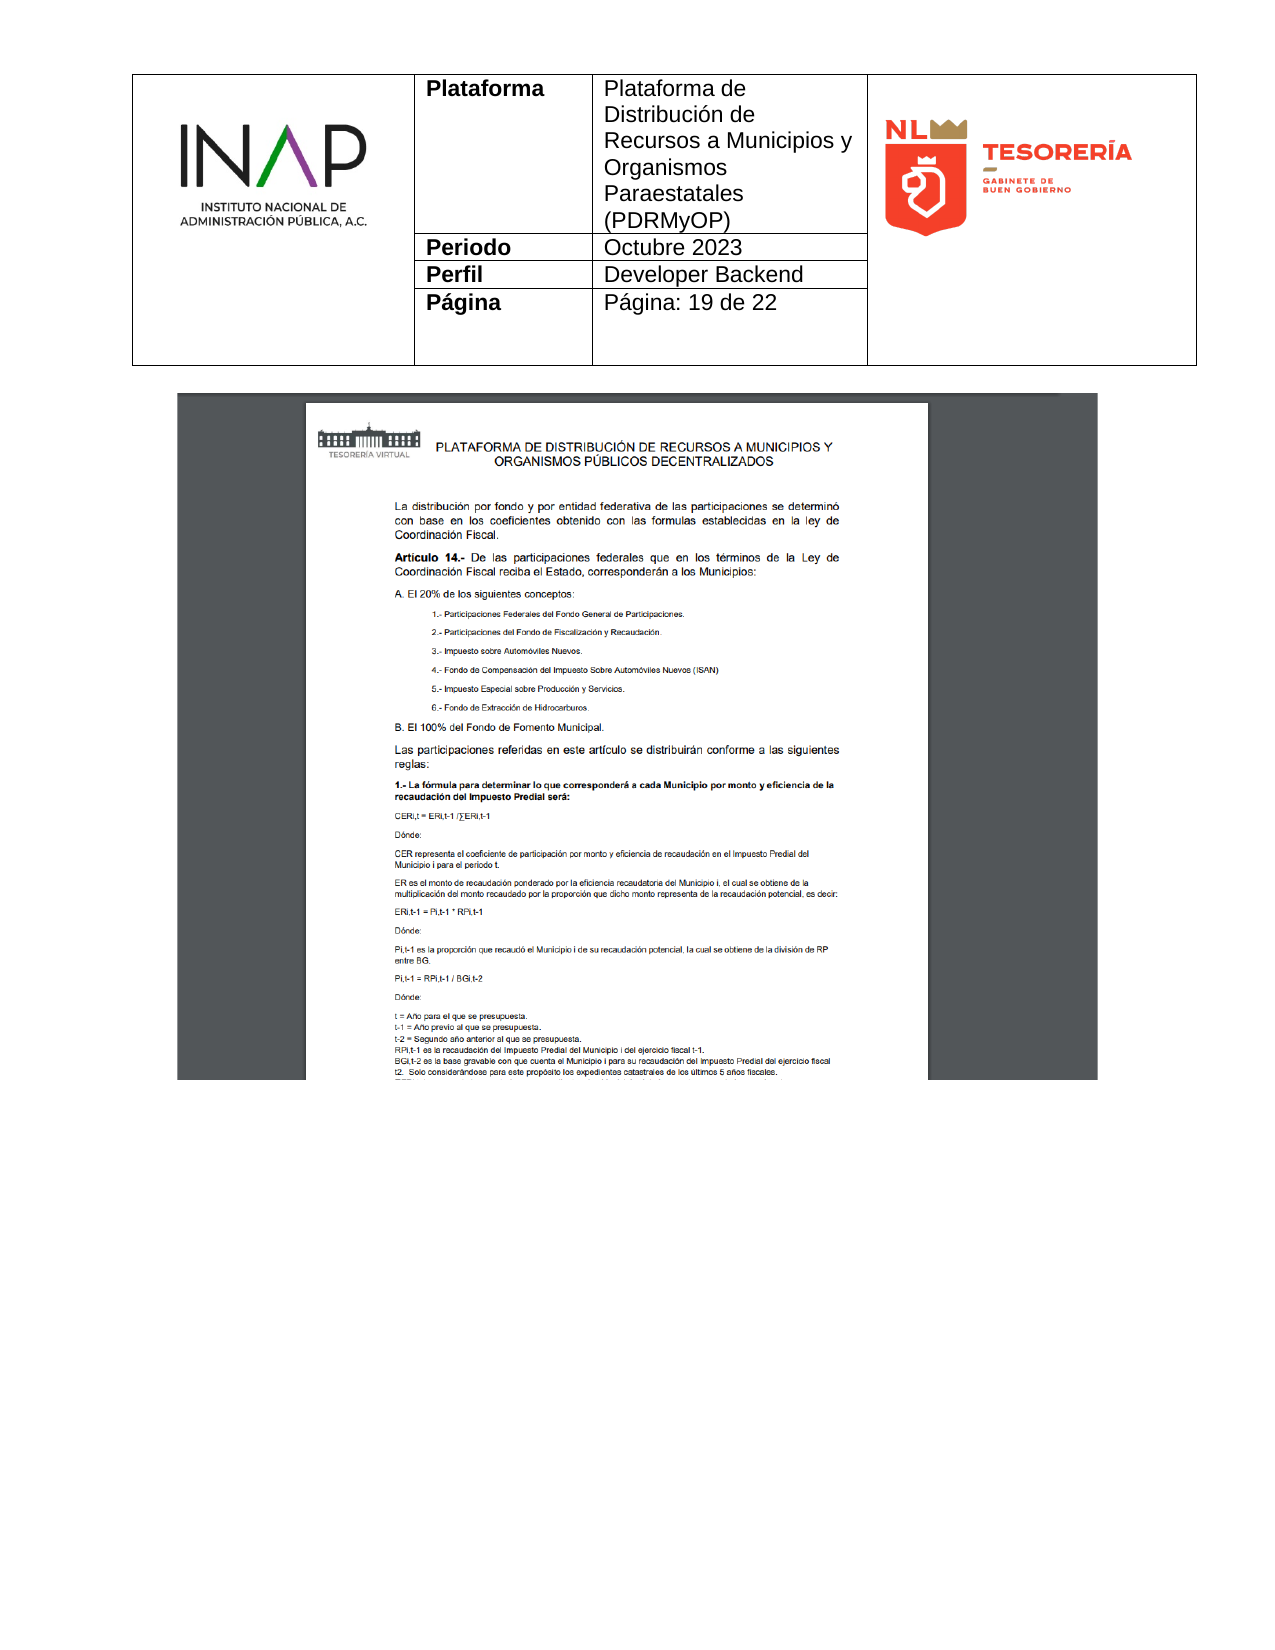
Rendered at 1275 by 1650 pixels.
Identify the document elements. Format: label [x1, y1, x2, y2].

picture [878, 117, 1135, 237]
picture [143, 107, 400, 242]
picture [177, 393, 1098, 1080]
